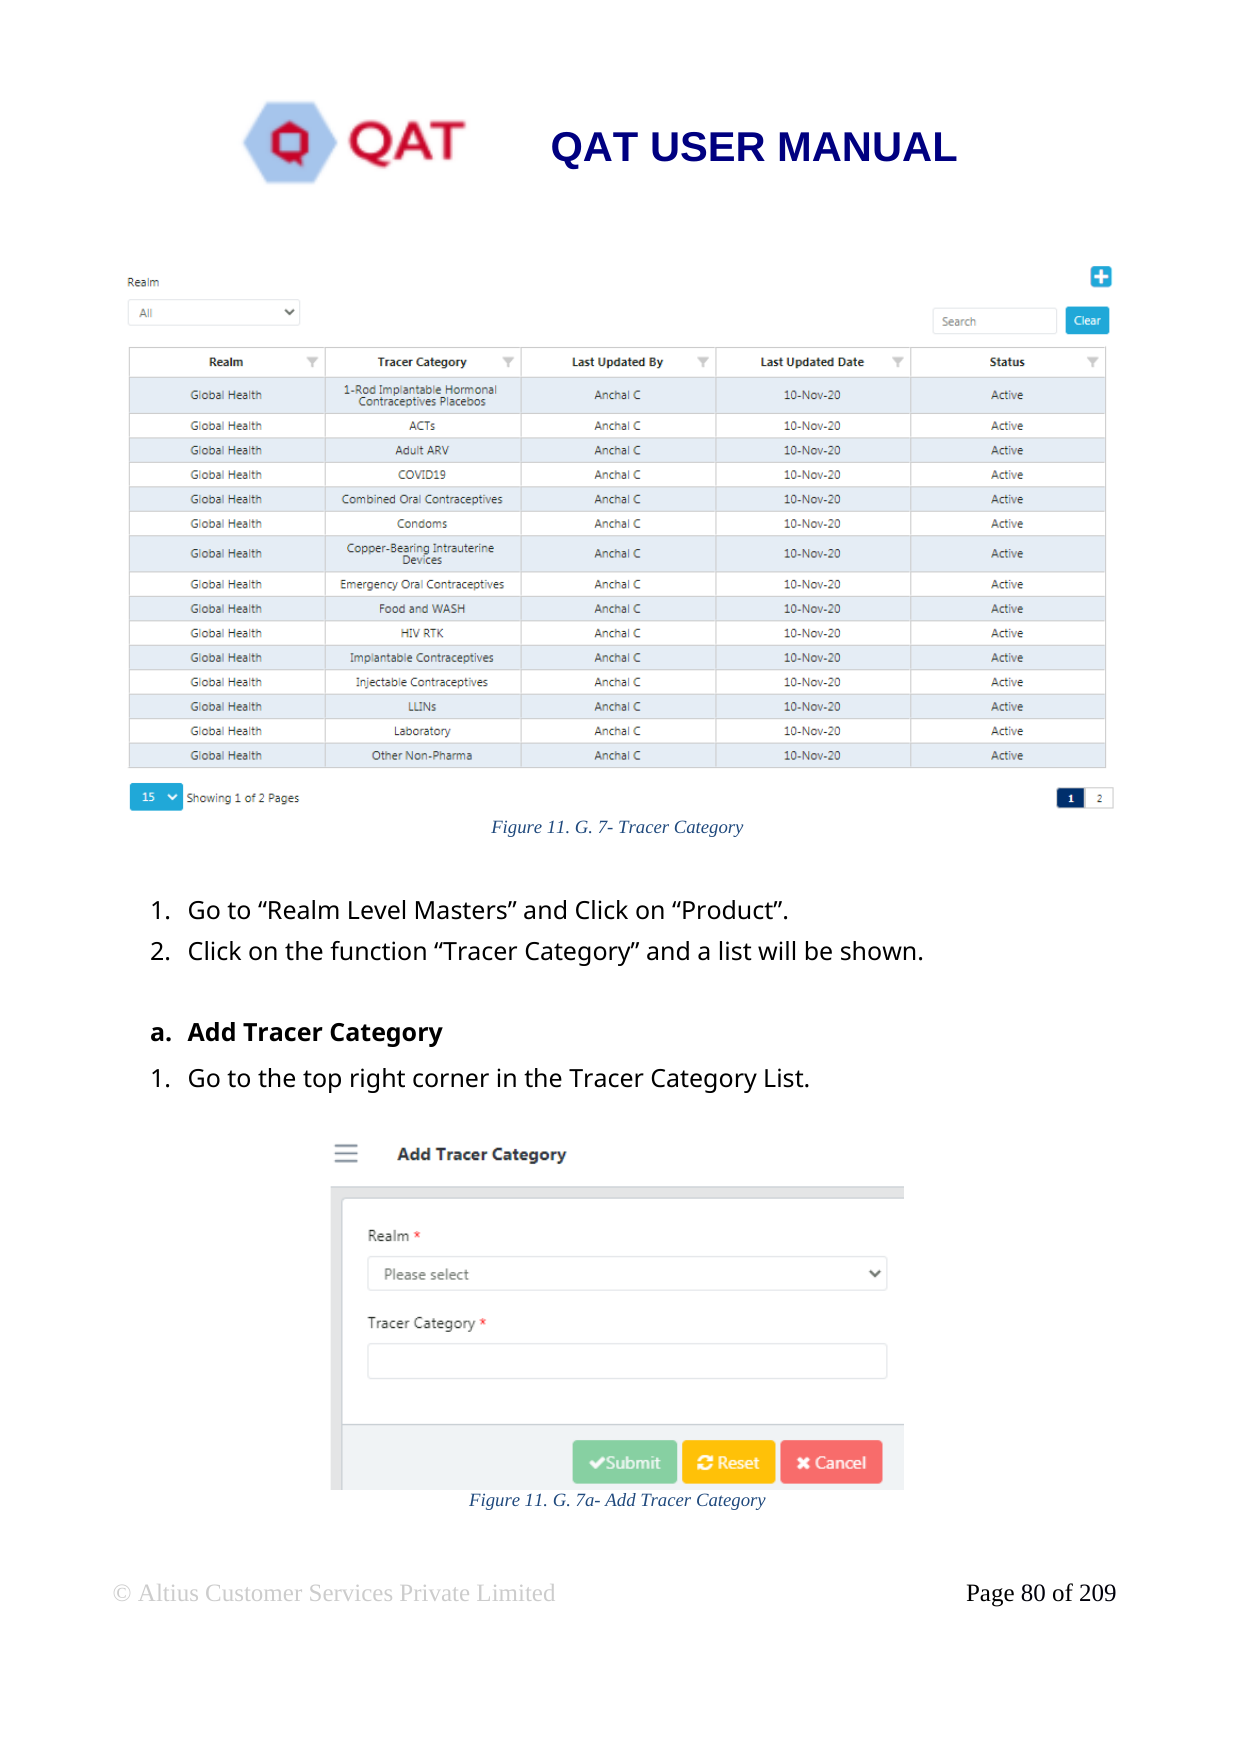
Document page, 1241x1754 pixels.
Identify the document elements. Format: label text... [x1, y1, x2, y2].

list Click on the function “Tracer Category” and a list will be shown. [150, 933, 1122, 967]
picture [229, 98, 484, 189]
list Go to “Realm Level Masters” and Click on “Product”. [150, 892, 1122, 926]
text Figure 11. G. 7- Tracer Category [112, 816, 1122, 837]
list Add Tracer Category [150, 1015, 1122, 1049]
text Figure 11. G. 7a- Add Tracer Category [112, 1489, 1122, 1511]
picture [330, 1128, 904, 1490]
list Go to the top right corner in the Tracer Category List. [150, 1060, 1122, 1094]
picture [115, 263, 1120, 816]
